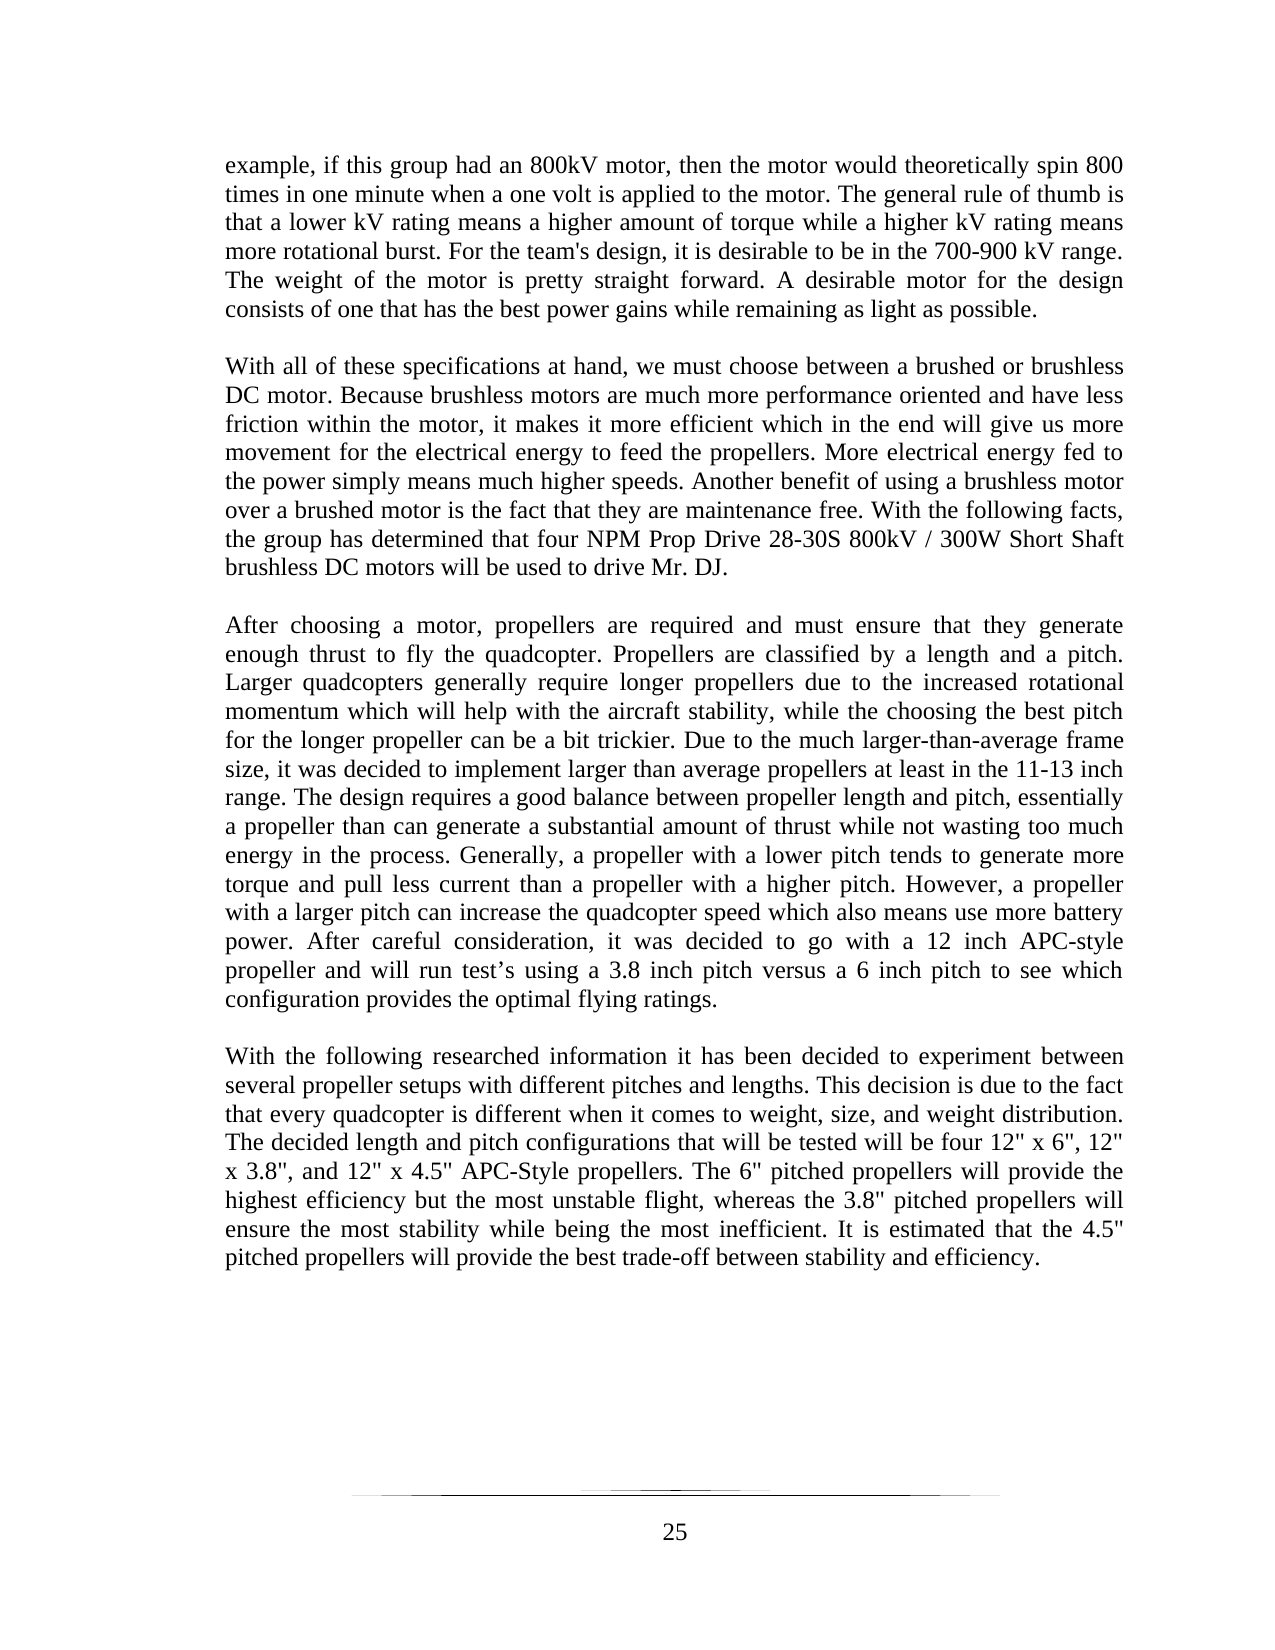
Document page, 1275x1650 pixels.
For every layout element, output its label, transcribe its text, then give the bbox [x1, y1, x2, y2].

text After choosing a motor, propellers are required and must ensure that they generate enough thrust to fly the quadcopter. Propellers are classified by a length and a pitch. Larger quadcopters generally require longer propellers due to the increased rotational momentum which will help with the aircraft stability, while the choosing the best pitch for the longer propeller can be a bit trickier. Due to the much larger-than-average frame size, it was decided to implement larger than average propellers at least in the 11-13 inch range. The design requires a good balance between propeller length and pitch, essentially a propeller than can generate a substantial amount of thrust while not wasting too much energy in the process. Generally, a propeller with a lower pitch tends to generate more torque and pull less current than a propeller with a higher pitch. However, a propeller with a larger pitch can increase the quadcopter speed which also means use more battery power. After careful consideration, it was decided to go with a 12 inch APC-style propeller and will run test’s using a 3.8 inch pitch versus a 6 inch pitch to see which configuration provides the optimal flying ratings. [225, 610, 1125, 1012]
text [225, 150, 1125, 322]
text With the following researched information it has been decided to experiment between several propeller setups with different pitches and lengths. This decision is due to the fact that every quadcopter is different when it comes to weight, size, and weight distribution. The decided length and pitch configurations that will be tested will be four 12" x 6", 12" x 3.8", and 12" x 4.5" APC-Style propellers. The 6" pitched propellers will provide the highest efficiency but the most unstable flight, whereas the 3.8" pitched propellers will ensure the most stability while being the most inefficient. It is estimated that the 4.5" pitched propellers will provide the best trade-off between stability and efficiency. [225, 1041, 1125, 1271]
text With all of these specifications at hand, we must choose between a brushed or brushless DC motor. Because brushless motors are much more performance oriented and have less friction within the motor, it makes it more efficient which in the end will give us more movement for the electrical energy to feed the propellers. More electrical energy fed to the power simply means much higher speeds. Another benefit of using a brushless motor over a brushed motor is the fact that they are maintenance free. With the following facts, the group has determined that four NPM Prop Drive 28-30S 800kV / 300W Short Shaft brushless DC motors will be used to drive Mr. DJ. [225, 351, 1125, 581]
